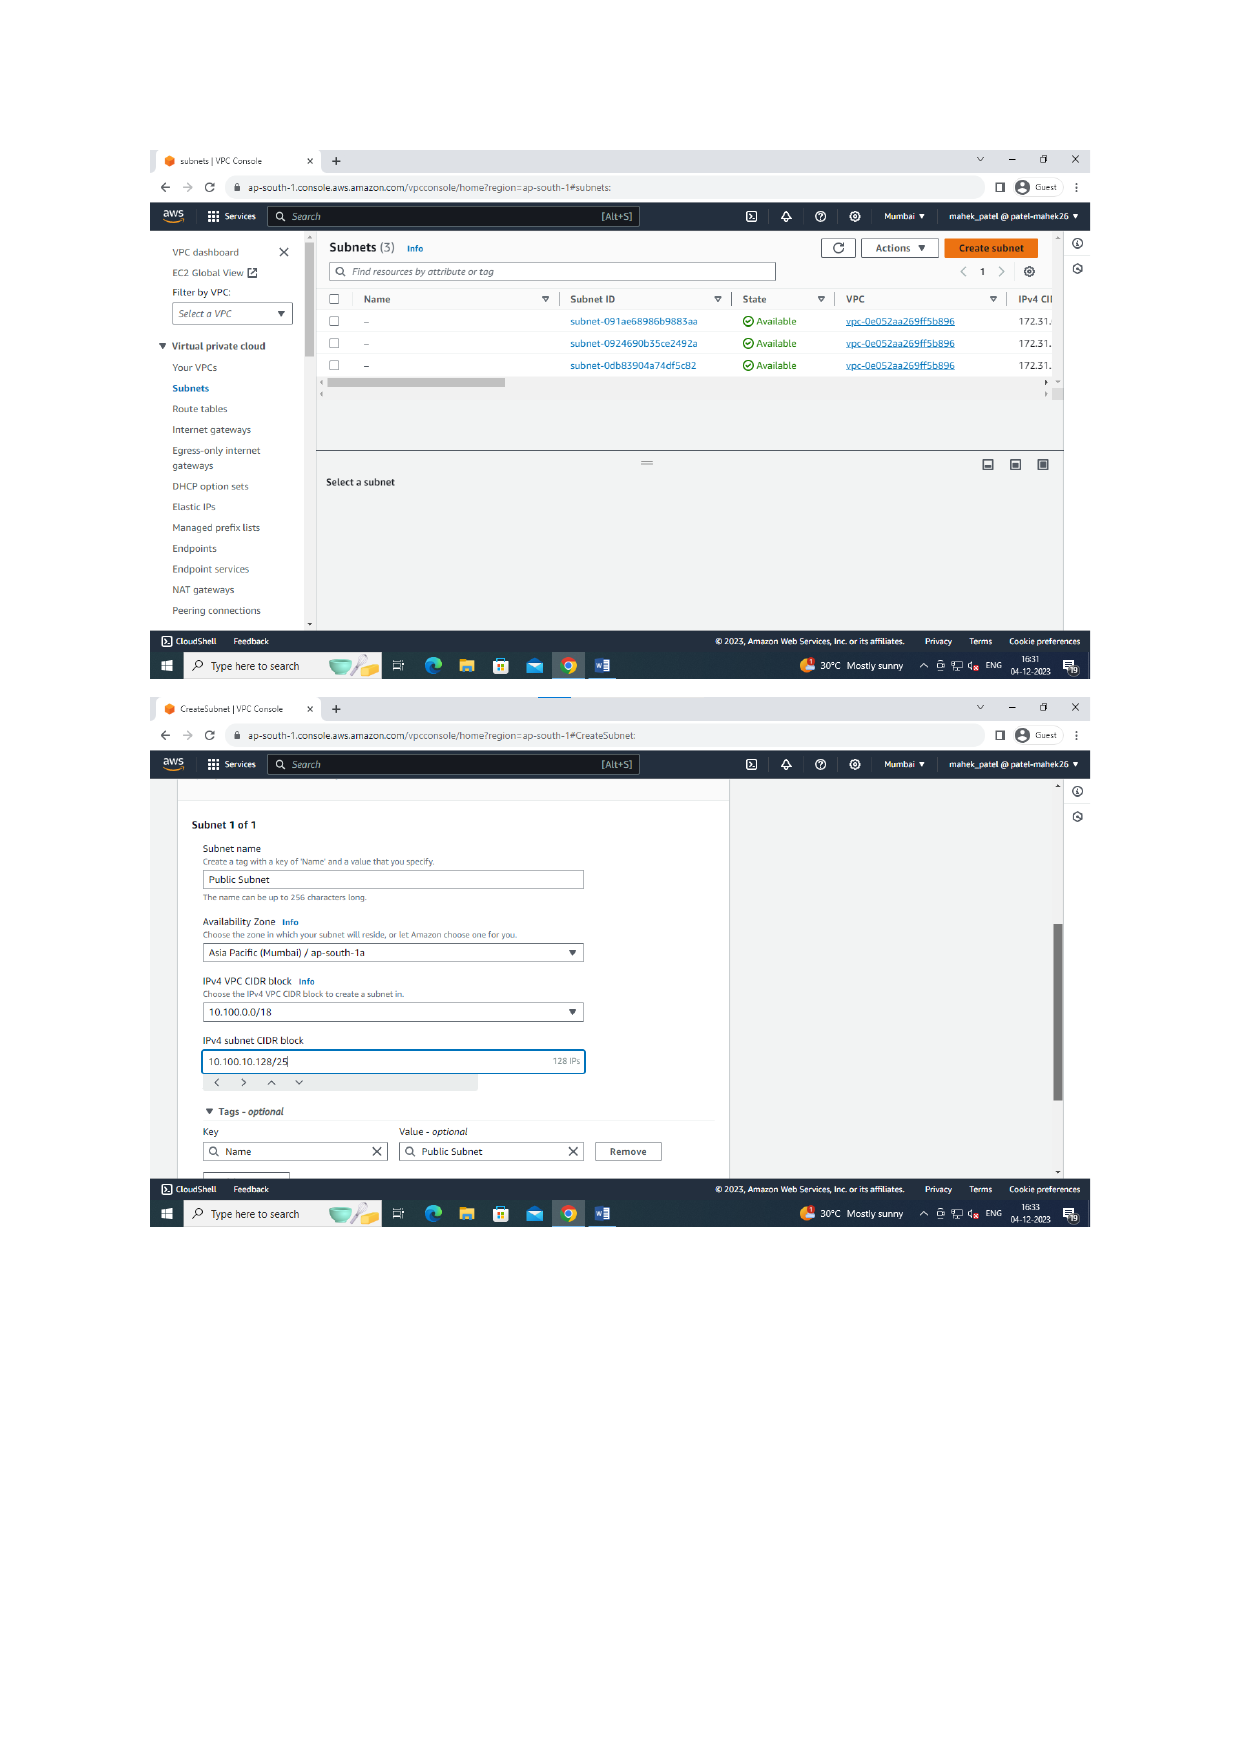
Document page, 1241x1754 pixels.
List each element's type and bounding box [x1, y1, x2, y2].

picture [150, 150, 1091, 679]
picture [150, 697, 1091, 1227]
